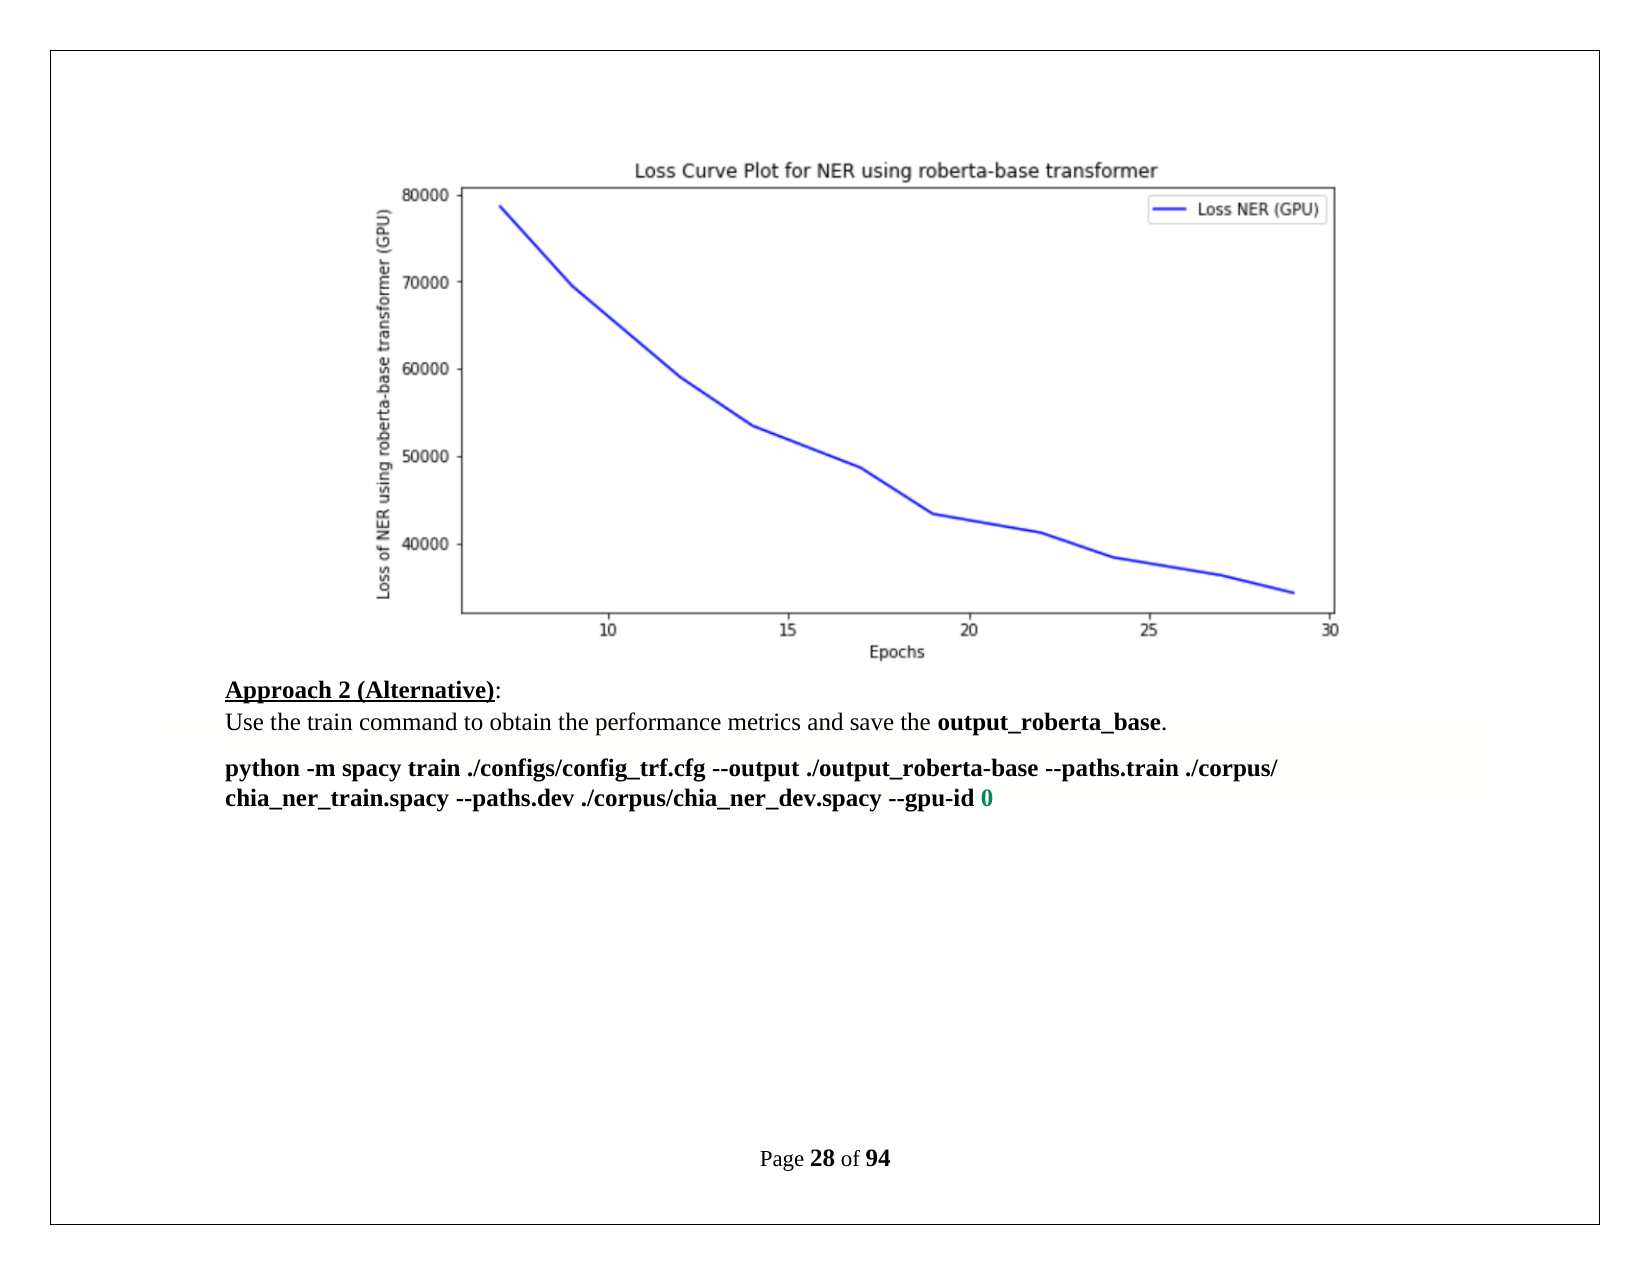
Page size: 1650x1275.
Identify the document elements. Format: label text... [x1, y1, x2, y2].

text python -m spacy train ./configs/config_trf.cfg --output ./output_roberta-base --paths.train ./corpus/chia_ner_train.spacy --paths.dev ./corpus/chia_ner_dev.spacy --gpu-id 0 [225, 752, 1500, 812]
text Approach 2 (Alternative): [187, 675, 1500, 704]
picture [360, 150, 1365, 673]
text Use the train command to obtain the performance metrics and save the output_roberta_base. [150, 706, 1500, 736]
